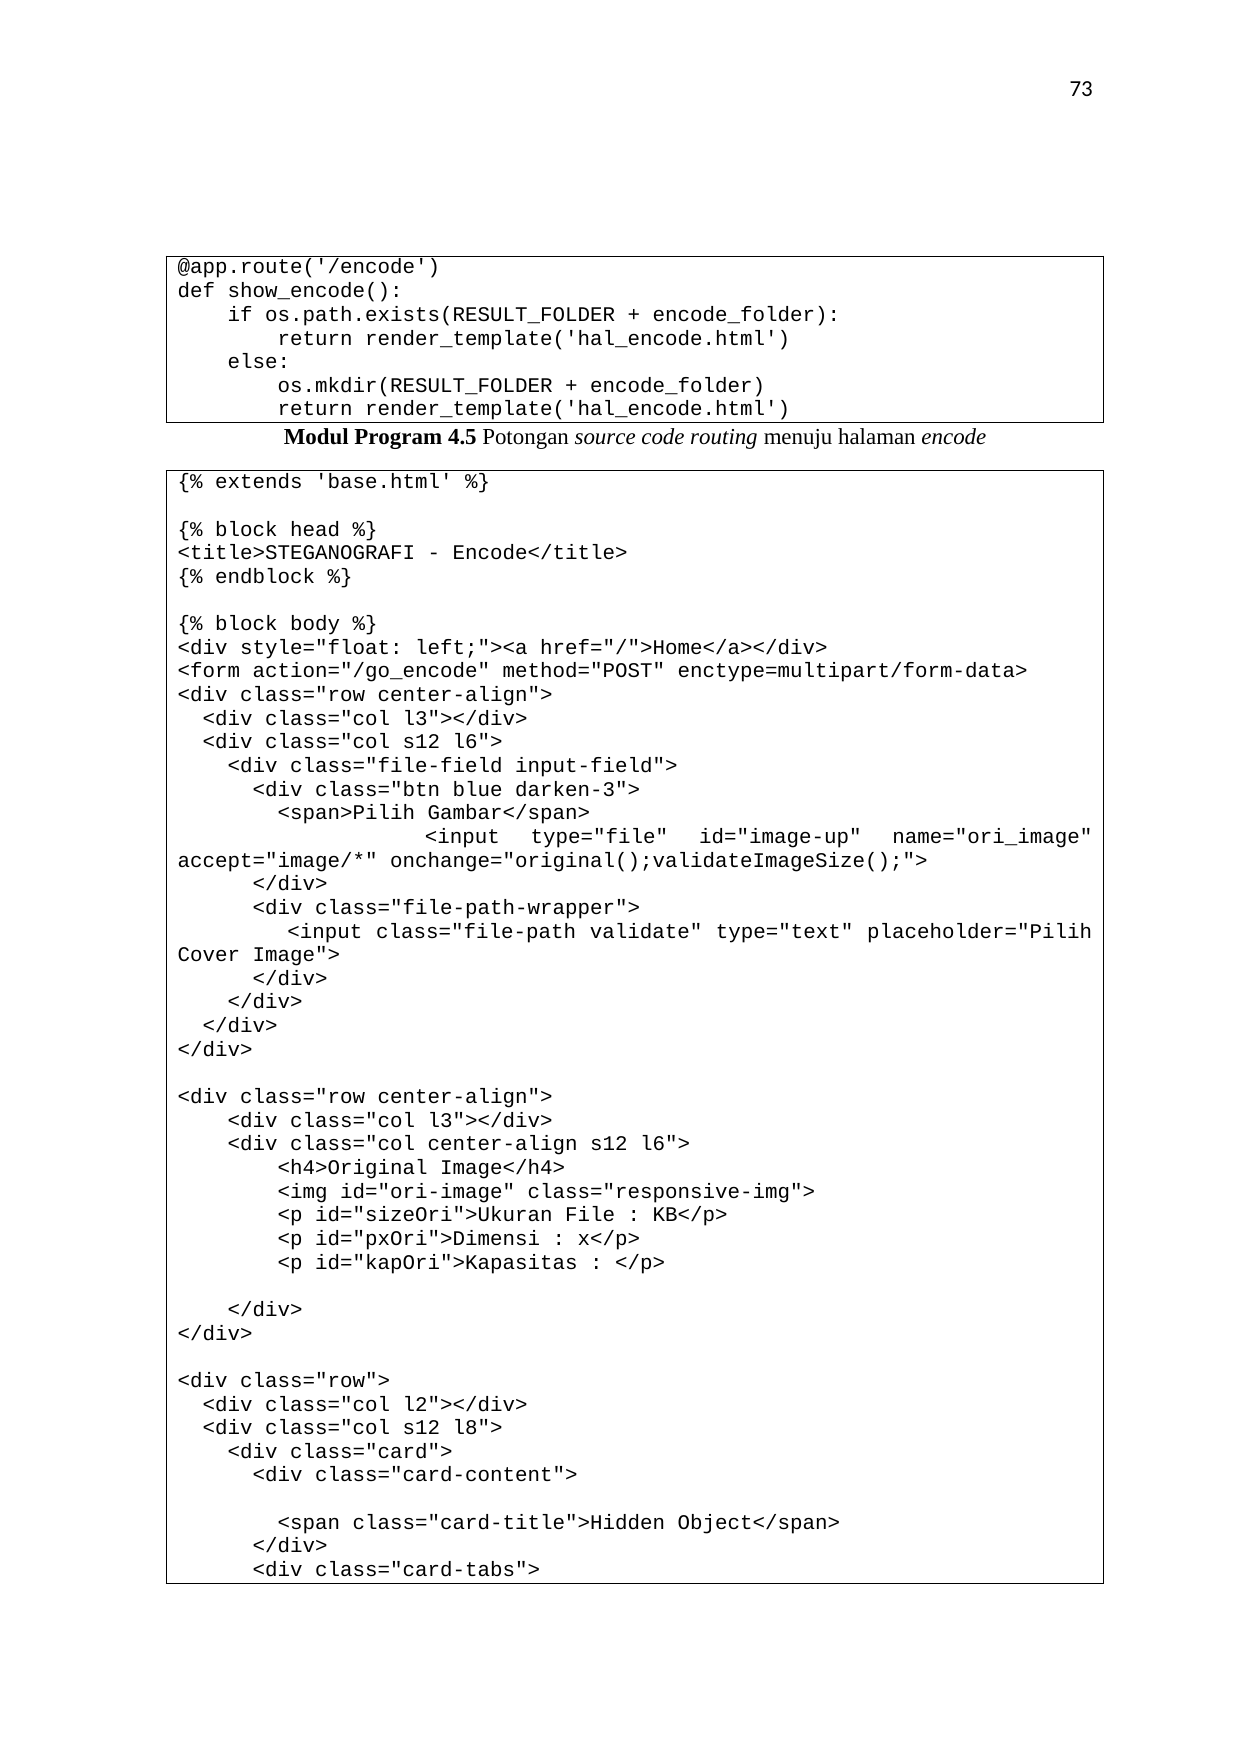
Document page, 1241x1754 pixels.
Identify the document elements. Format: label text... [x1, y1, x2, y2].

text Modul Program 4.5 Potongan source code routing menuju halaman encode [177, 423, 1092, 449]
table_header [167, 471, 1103, 1583]
table_header @app.route('/encode') def show_encode(): if os.path.exists(RESULT_FOLDER + encode_folder): return render_template('hal_encode.html') else: os.mkdir(RESULT_FOLDER + encode_folder) return render_template('hal_encode.html') [167, 257, 1103, 422]
